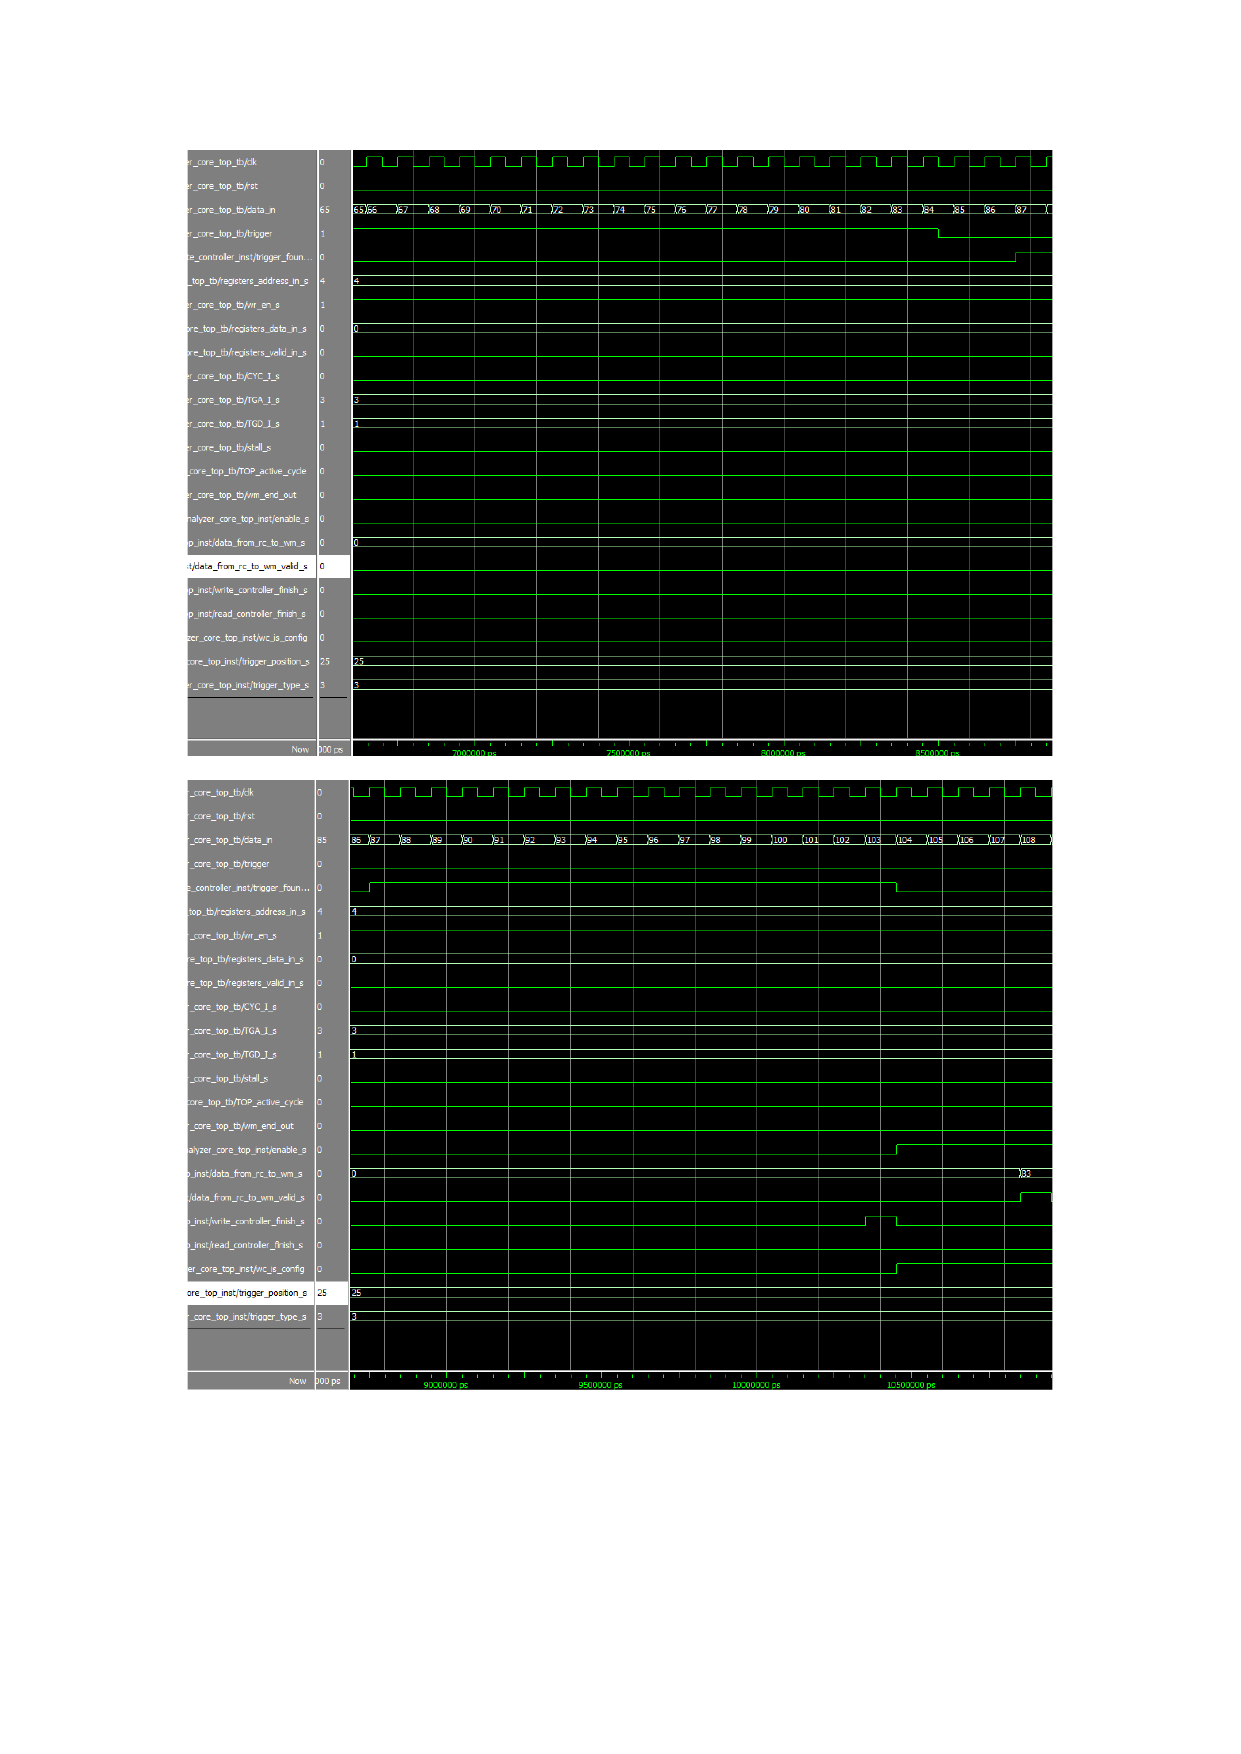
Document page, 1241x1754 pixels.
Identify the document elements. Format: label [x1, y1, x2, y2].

picture [187, 150, 1053, 756]
picture [187, 780, 1053, 1390]
